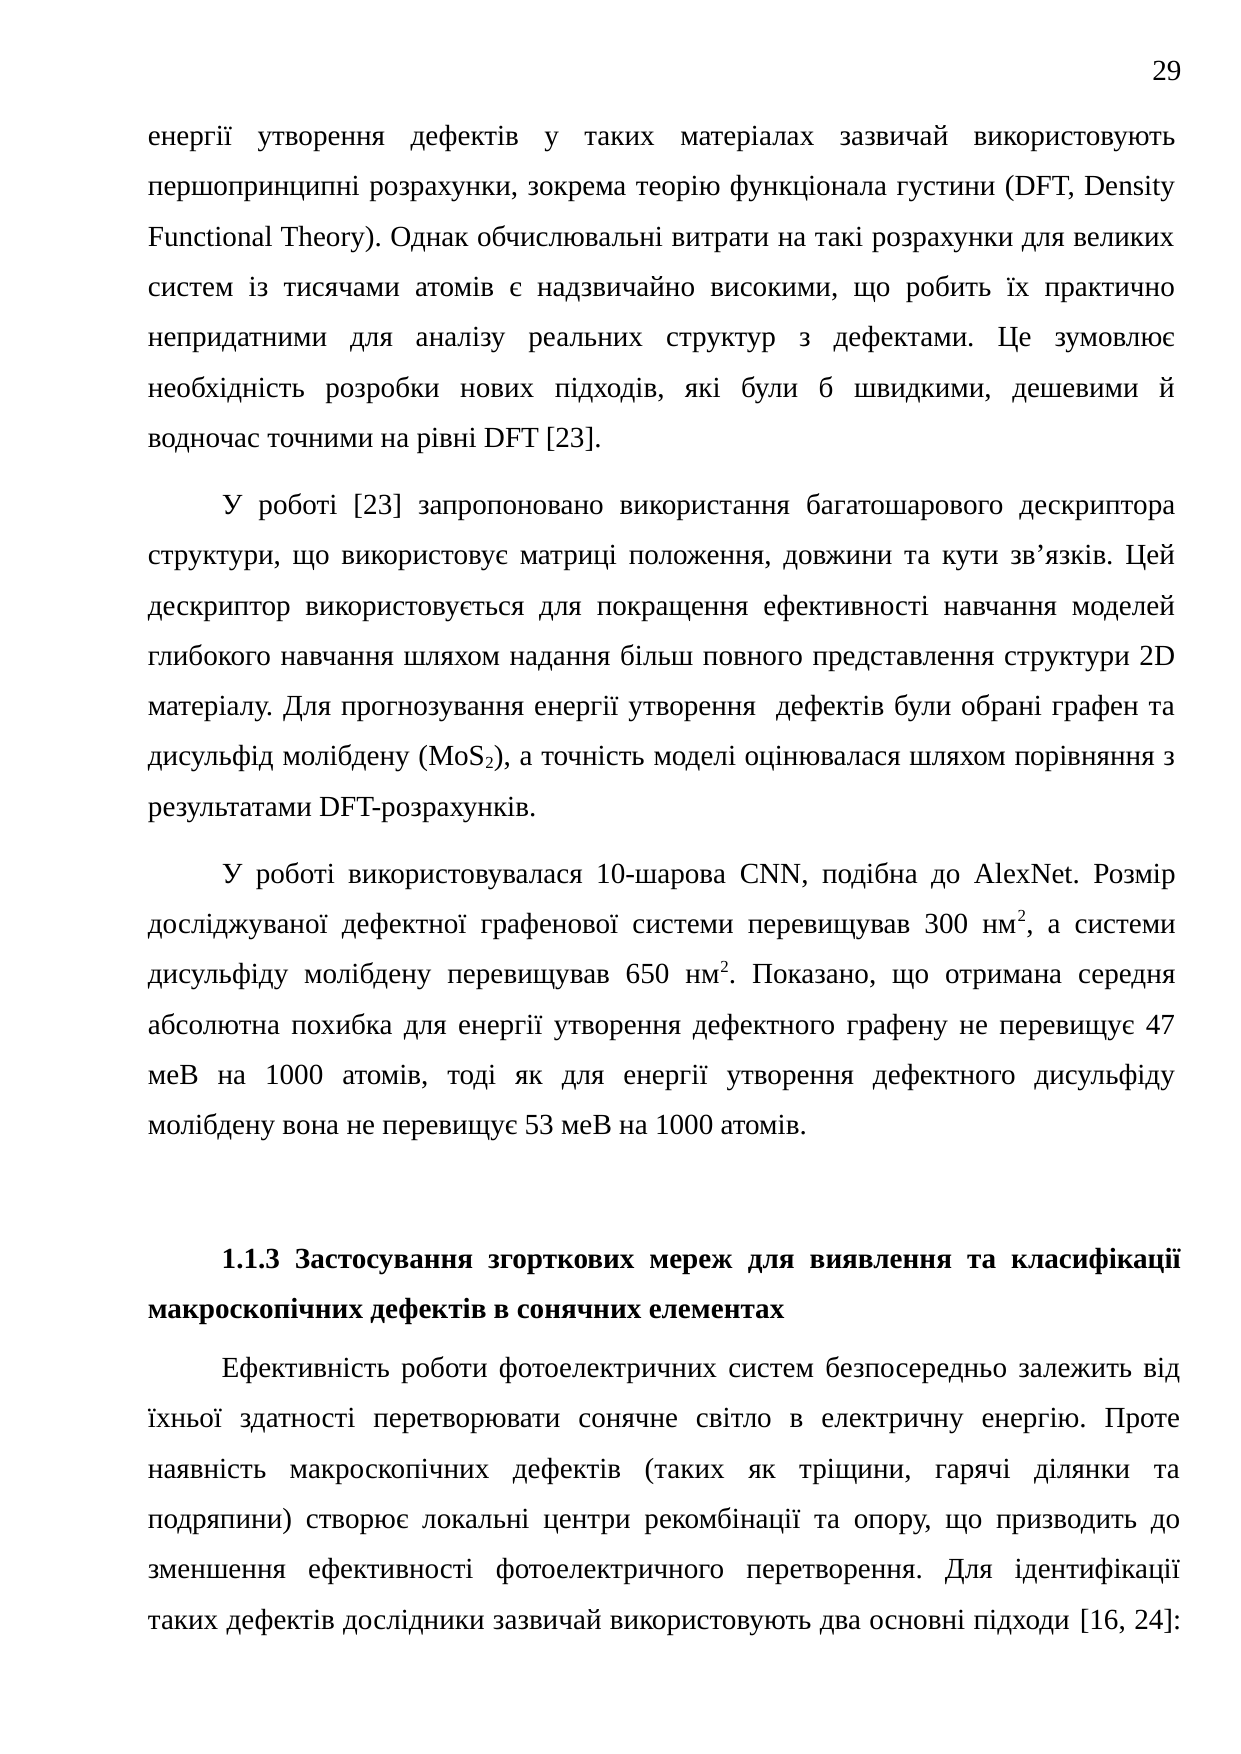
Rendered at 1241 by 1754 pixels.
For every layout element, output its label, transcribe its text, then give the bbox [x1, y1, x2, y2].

text У роботі [23] запропоновано використання багатошарового дескриптора структури, що використовує матриці положення, довжини та кути зв’язків. Цей дескриптор використовується для покращення ефективності навчання моделей глибокого навчання шляхом надання більш повного представлення структури 2D матеріалу. Для прогнозування енергії утворення дефектів були обрані графен та дисульфід молібдену (MoS2), а точність моделі оцінювалася шляхом порівняння з результатами DFT-розрахунків. [148, 487, 1176, 822]
subtitle 1.1.3 Застосування згорткових мереж для виявлення та класифікації макроскопічних дефектів в сонячних елементах [148, 1241, 1181, 1325]
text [148, 1350, 1181, 1635]
text У роботі використовувалася 10-шарова CNN, подібна до AlexNet. Розмір досліджуваної дефектної графенової системи перевищував 300 нм2, а системи дисульфіду молібдену перевищував 650 нм2. Показано, що отримана середня абсолютна похибка для енергії утворення дефектного графену не перевищує 47 меВ на 1000 атомів, тоді як для енергії утворення дефектного дисульфіду молібдену вона не перевищує 53 меВ на 1000 атомів. [148, 856, 1176, 1141]
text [148, 118, 1176, 453]
